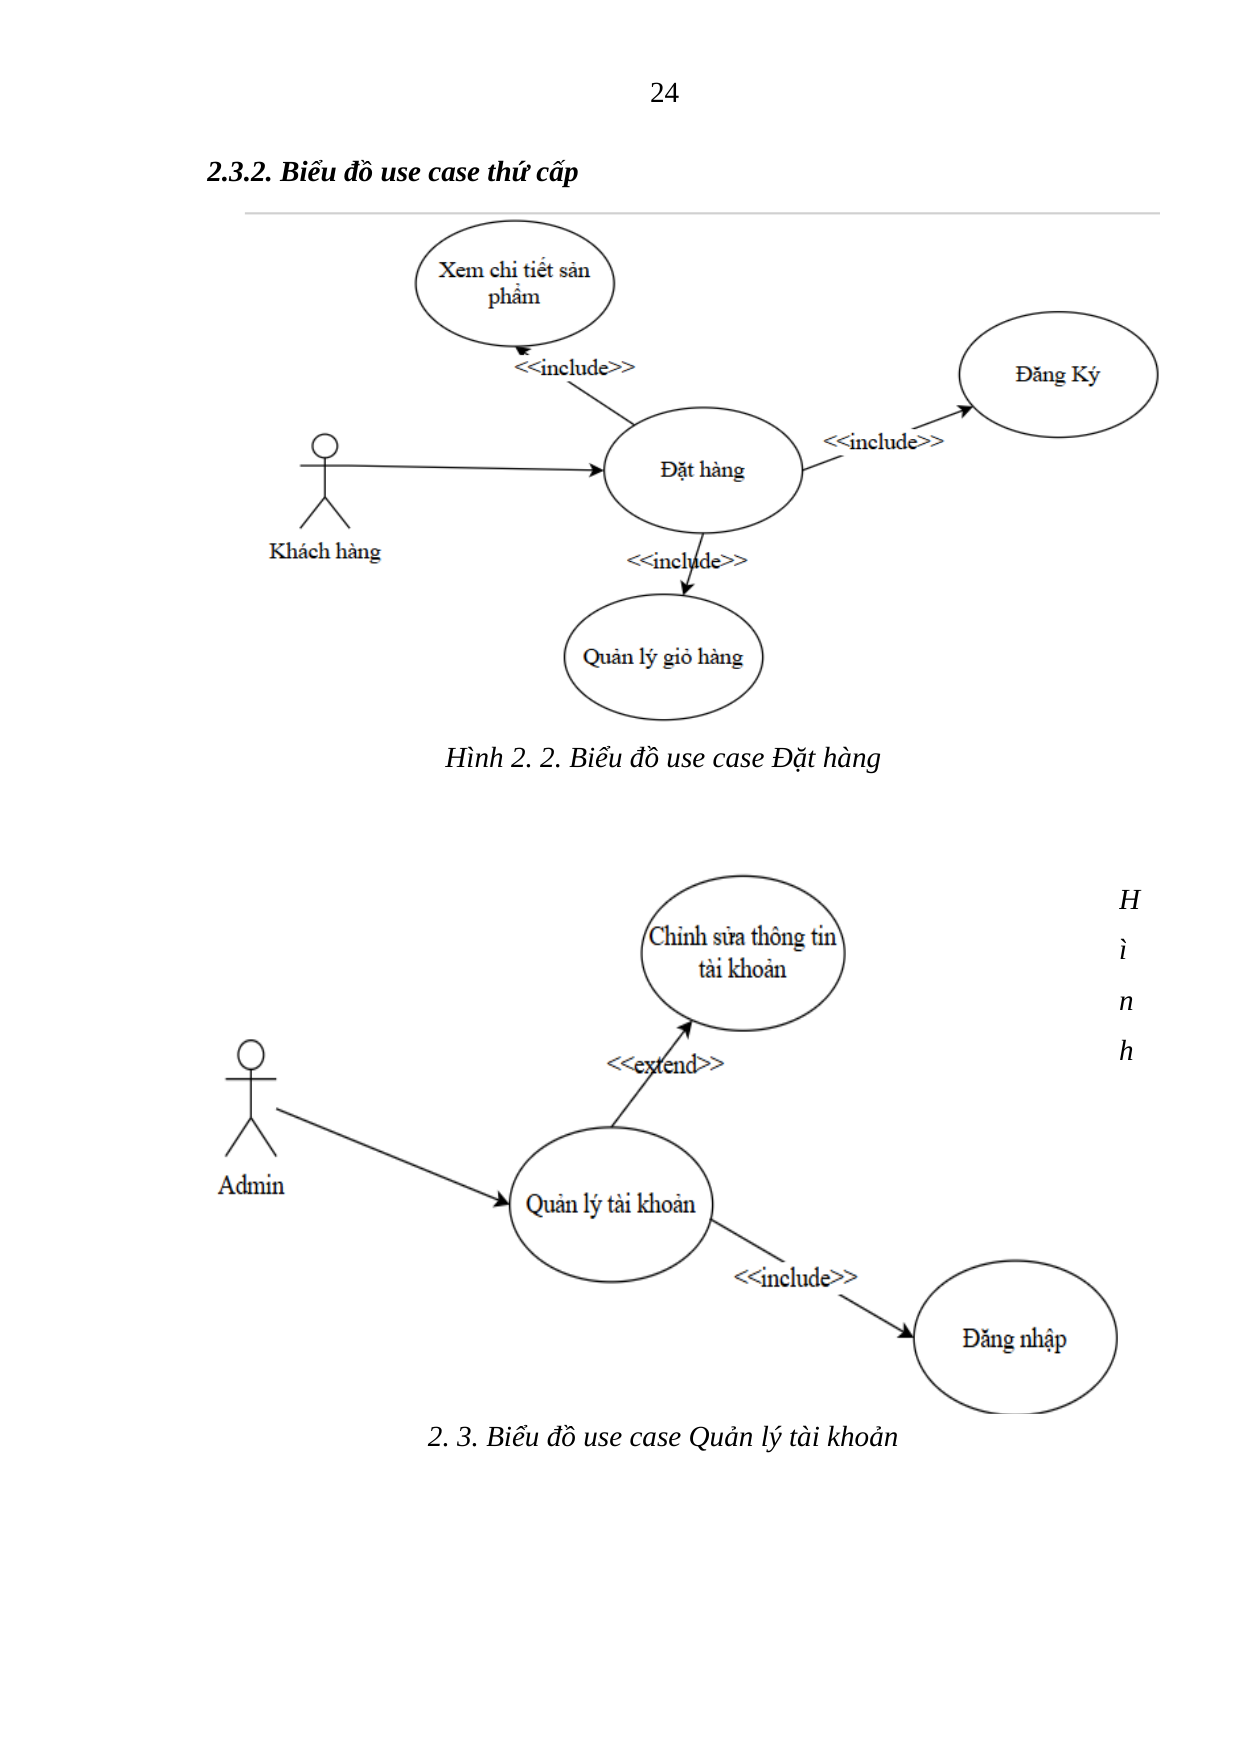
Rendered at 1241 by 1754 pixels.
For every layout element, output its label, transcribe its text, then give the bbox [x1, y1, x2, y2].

picture [244, 212, 1160, 723]
subtitle 2.3.2. Biểu đồ use case thứ cấp [207, 154, 1122, 187]
text Hình 2. 2. Biểu đồ use case Đặt hàng [207, 740, 1122, 773]
picture [206, 868, 1119, 1412]
text Hình 2. 3. Biểu đồ use case Quản lý tài khoản [207, 1060, 1122, 1452]
